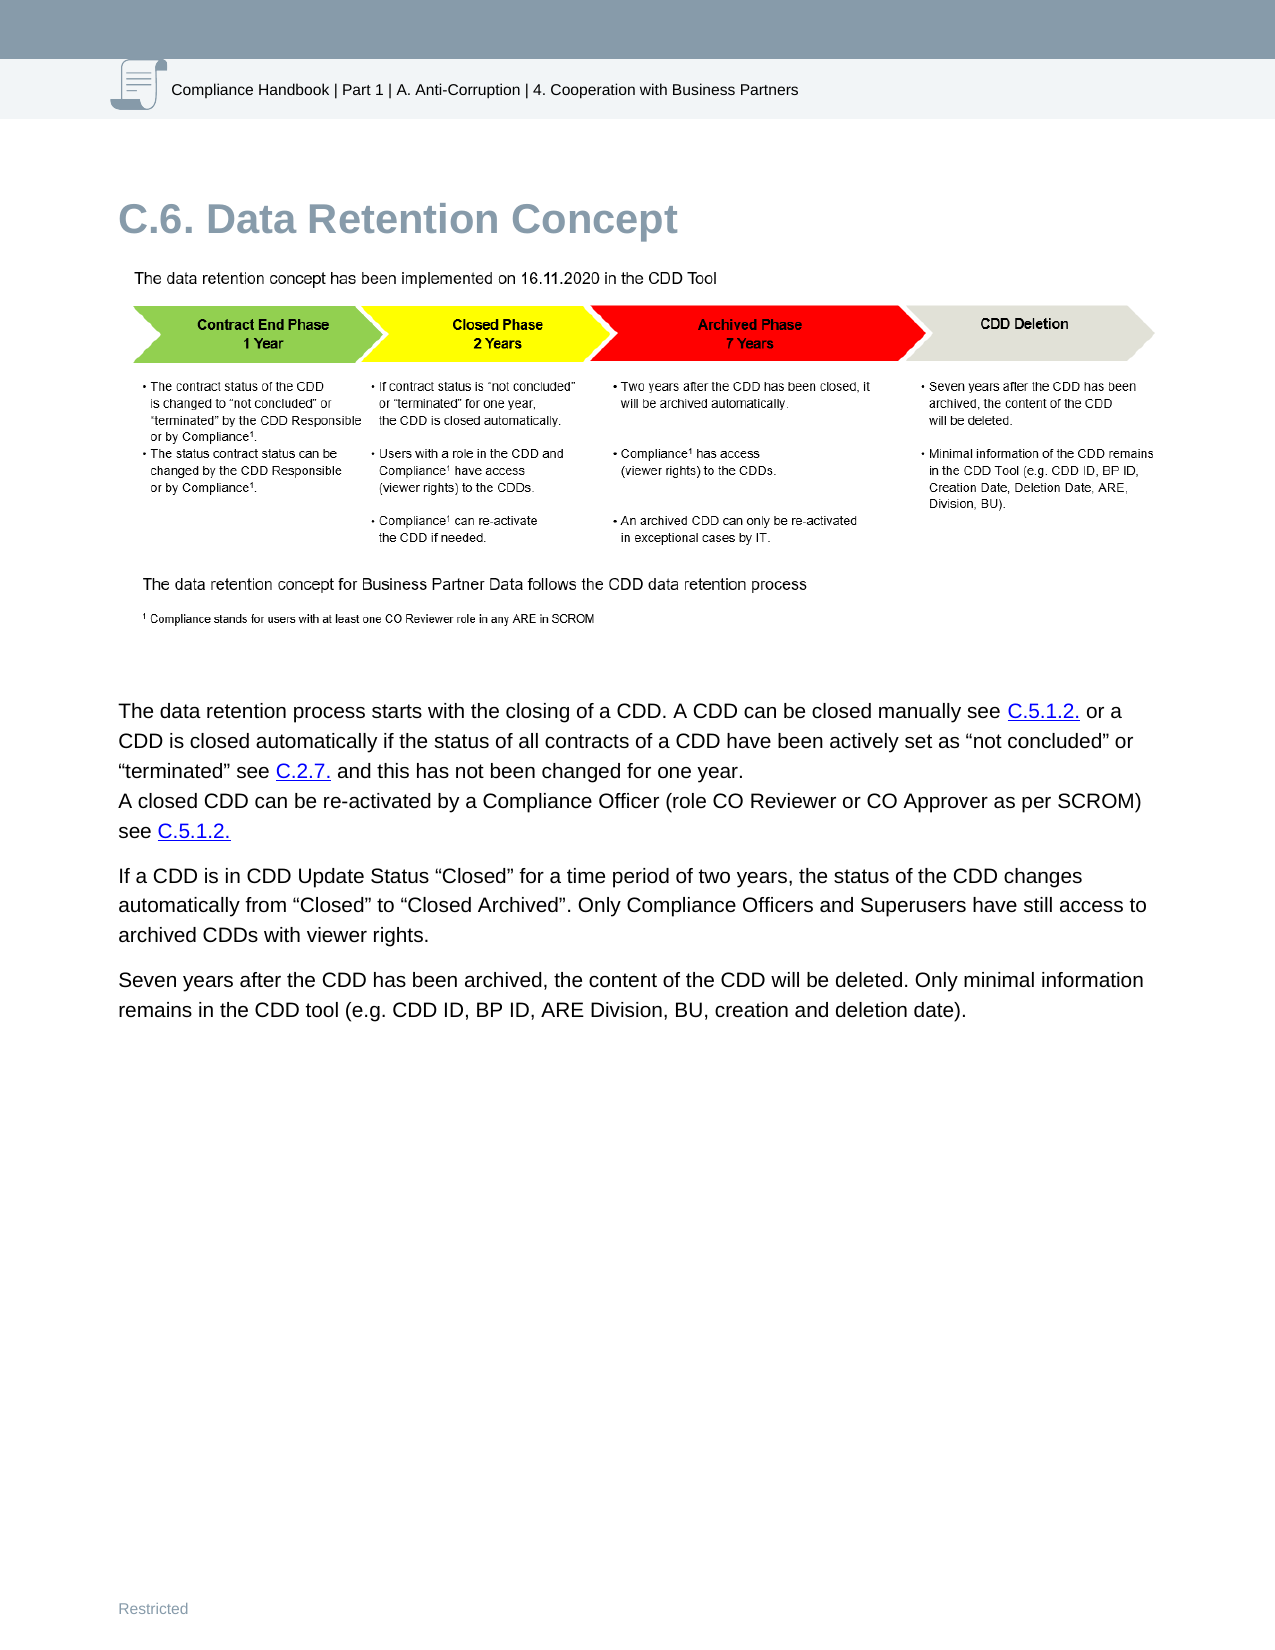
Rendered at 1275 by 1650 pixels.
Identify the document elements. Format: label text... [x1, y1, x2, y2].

text The data retention process starts with the closing of a CDD. A CDD can be closed manually see C.5.1.2. or a CDD is closed automatically if the status of all contracts of a CDD have been actively set as “not concluded” or “terminated” see C.2.7. and this has not been changed for one year. A closed CDD can be re-activated by a Compliance Officer (role CO Reviewer or CO Approver as per SCROM) see C.5.1.2. [118, 699, 1169, 843]
text Seven years after the CDD has been archived, the content of the CDD will be deleted. Only minimal information remains in the CDD tool (e.g. CDD ID, BP ID, ARE Division, BU, creation and deletion date). [118, 968, 1169, 1022]
picture [118, 262, 1169, 635]
text If a CDD is in CDD Update Status “Closed” for a time period of two years, the status of the CDD changes automatically from “Closed” to “Closed Archived”. Only Compliance Officers and Superusers have still access to archived CDDs with viewer rights. [118, 863, 1169, 947]
picture [110, 59, 168, 110]
subtitle C.6. Data Retention Concept [118, 195, 1169, 243]
